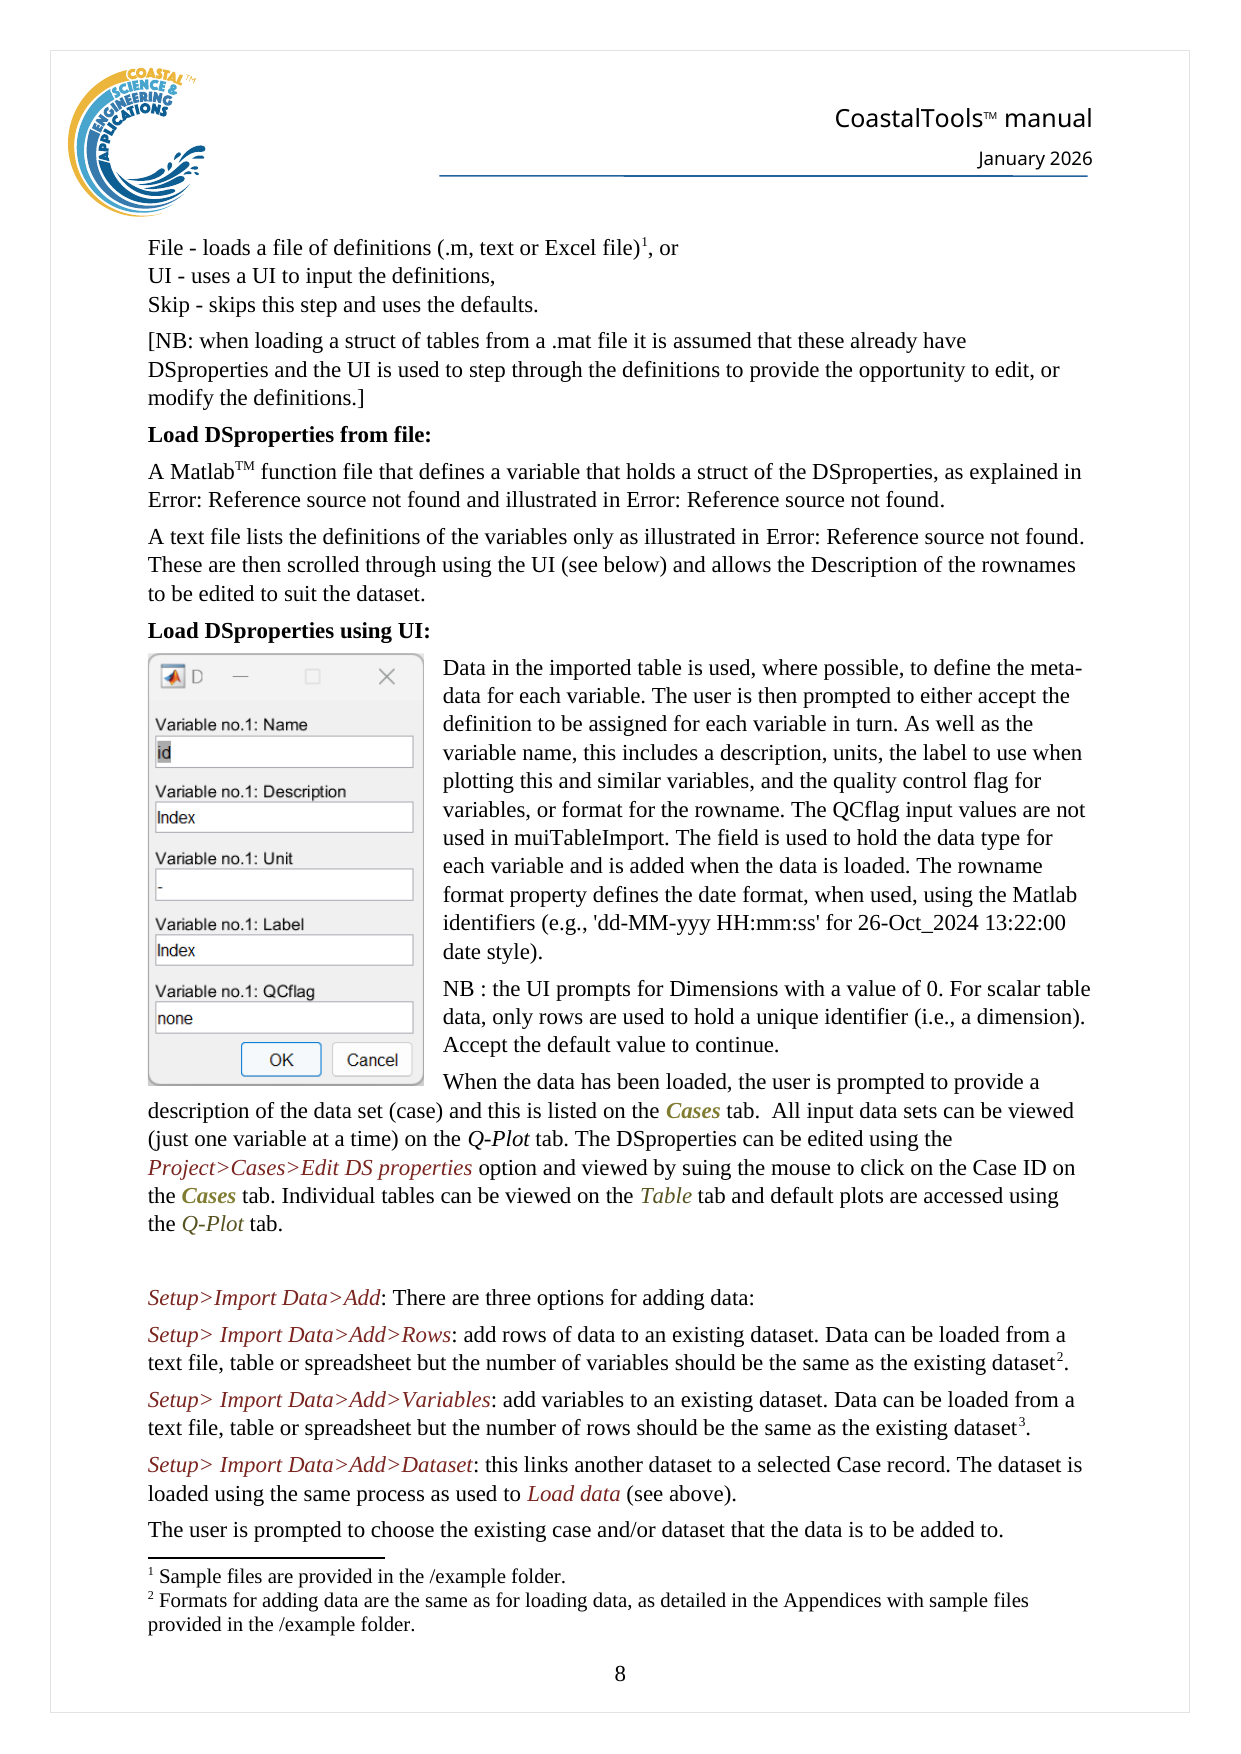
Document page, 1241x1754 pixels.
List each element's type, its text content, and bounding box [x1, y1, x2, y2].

text Load DSproperties using UI: [148, 617, 1093, 643]
text Setup> Import Data>Add>Rows: add rows of data to an existing dataset. Data can be loaded from a text file, table or spreadsheet but the number of variables should be the same as the existing dataset. [148, 1321, 1093, 1376]
picture [147, 653, 424, 1086]
text The user is prompted to choose the existing case and/or dataset that the data is to be added to. [148, 1516, 1093, 1543]
text Data in the imported table is used, where possible, to define the meta-data for each variable. The user is then prompted to either accept the definition to be assigned for each variable in turn. As well as the variable name, this includes a description, units, the label to use when plotting this and similar variables, and the quality control flag for variables, or format for the rowname. The QCflag input values are not used in muiTableImport. The field is used to hold the data type for each variable and is added when the data is loaded. The rowname format property defines the date format, when used, using the Matlab identifiers (e.g., 'dd-MM-yyy HH:mm:ss' for 26-Oct_2024 13:22:00 date style). [424, 653, 1093, 964]
text UI - uses a UI to input the definitions, [148, 262, 1093, 289]
text Skip - skips this step and uses the defaults. [148, 291, 1093, 317]
text File - loads a file of definitions (.m, text or Excel file), or [148, 234, 1093, 260]
text Load DSproperties from file: [148, 421, 1093, 447]
text Setup>Import Data>Add: There are three options for adding data: [148, 1284, 1093, 1310]
text Setup> Import Data>Add>Variables: add variables to an existing dataset. Data can be loaded from a text file, table or spreadsheet but the number of rows should be the same as the existing dataset3. [148, 1386, 1093, 1441]
text Setup> Import Data>Add>Dataset: this links another dataset to a selected Case record. The dataset is loaded using the same process as used to Load data (see above). [148, 1451, 1093, 1506]
text [NB: when loading a struct of tables from a .mat file it is assumed that these already have DSproperties and the UI is used to step through the definitions to provide the opportunity to edit, or modify the definitions.] [148, 327, 1093, 411]
text NB : the UI prompts for Dimensions with a value of 0. For scalar table data, only rows are used to hold a unique identifier (i.e., a dimension). Accept the default value to continue. [424, 975, 1093, 1058]
text When the data has been loaded, the user is prompted to provide a description of the data set (case) and this is listed on the Cases tab. All input data sets can be viewed (just one variable at a time) on the Q-Plot tab. The DSproperties can be edited using the Project>Cases>Edit DS properties option and viewed by suing the mouse to click on the Case ID on the Cases tab. Individual tables can be viewed on the Table tab and default plots are accessed using the Q-Plot tab. [148, 1068, 1093, 1237]
